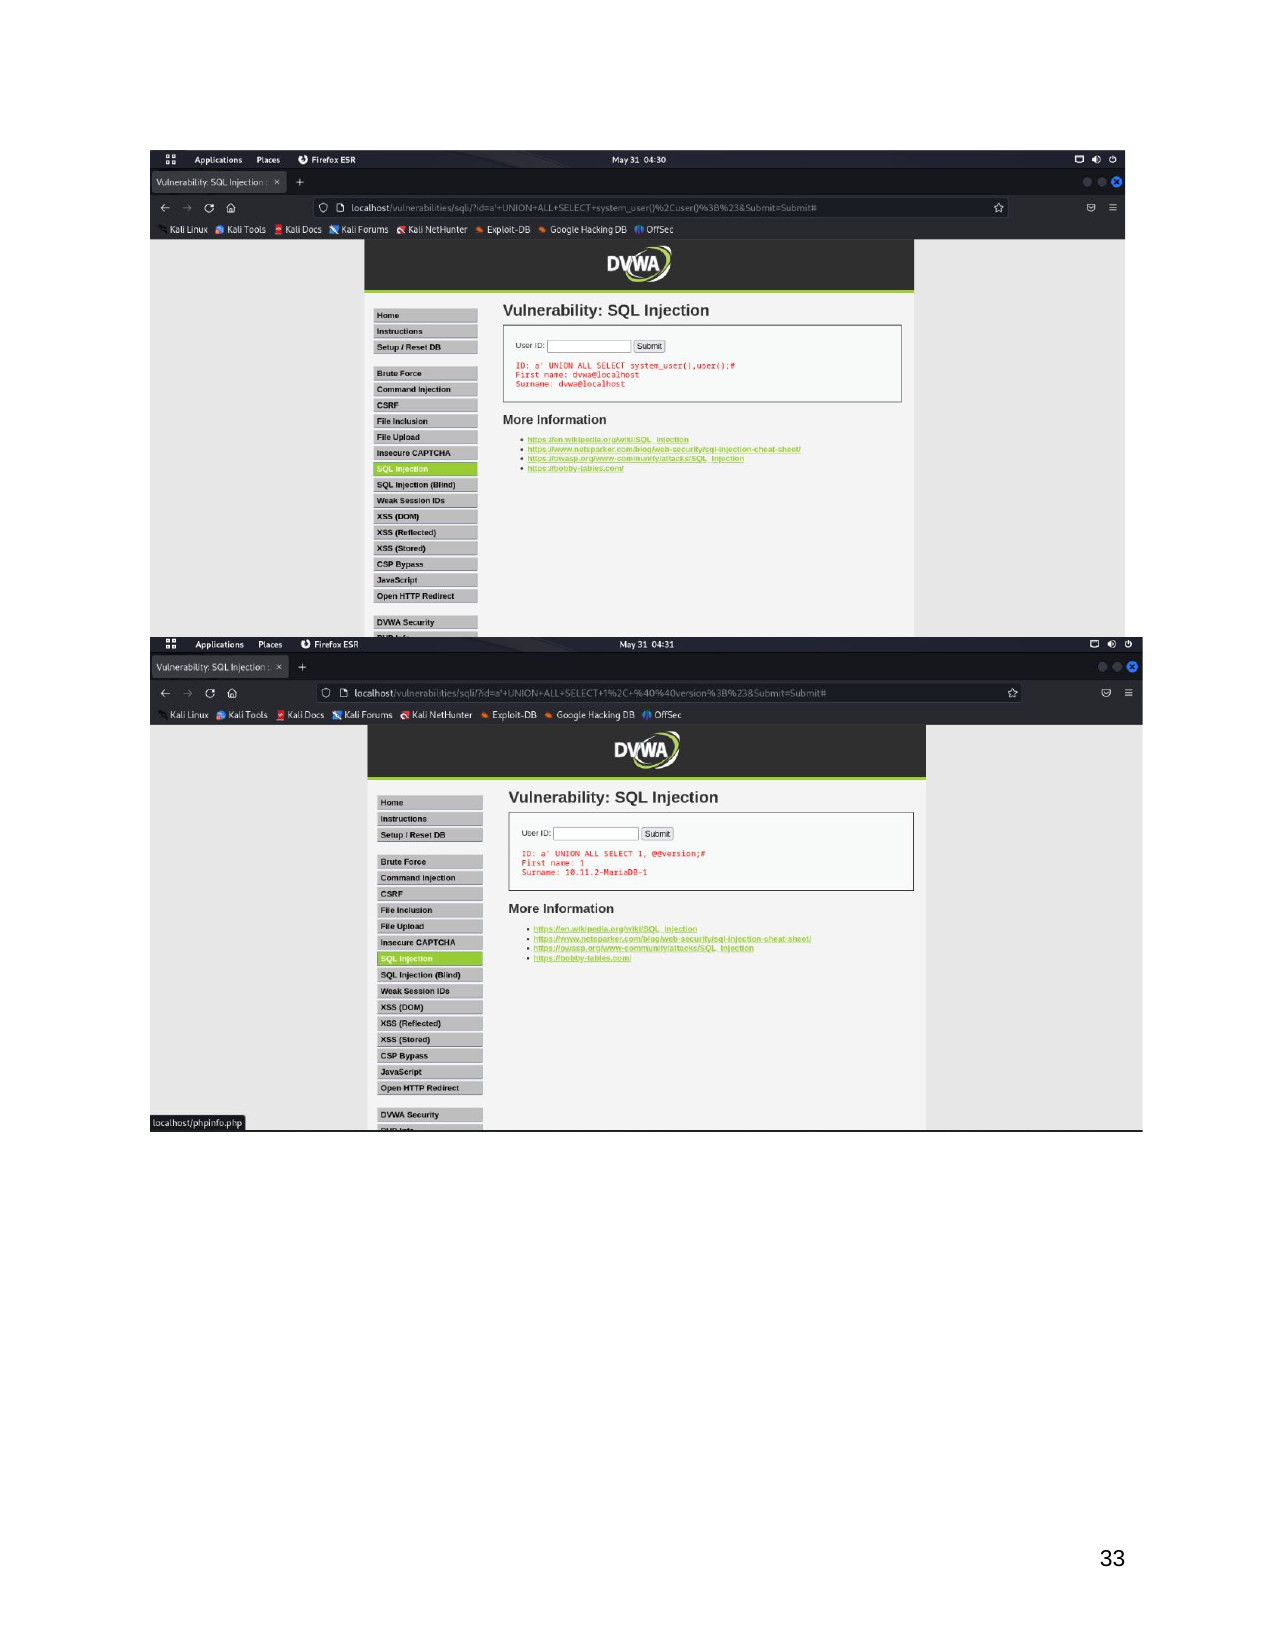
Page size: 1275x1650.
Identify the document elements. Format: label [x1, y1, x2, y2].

picture [150, 150, 1143, 1132]
